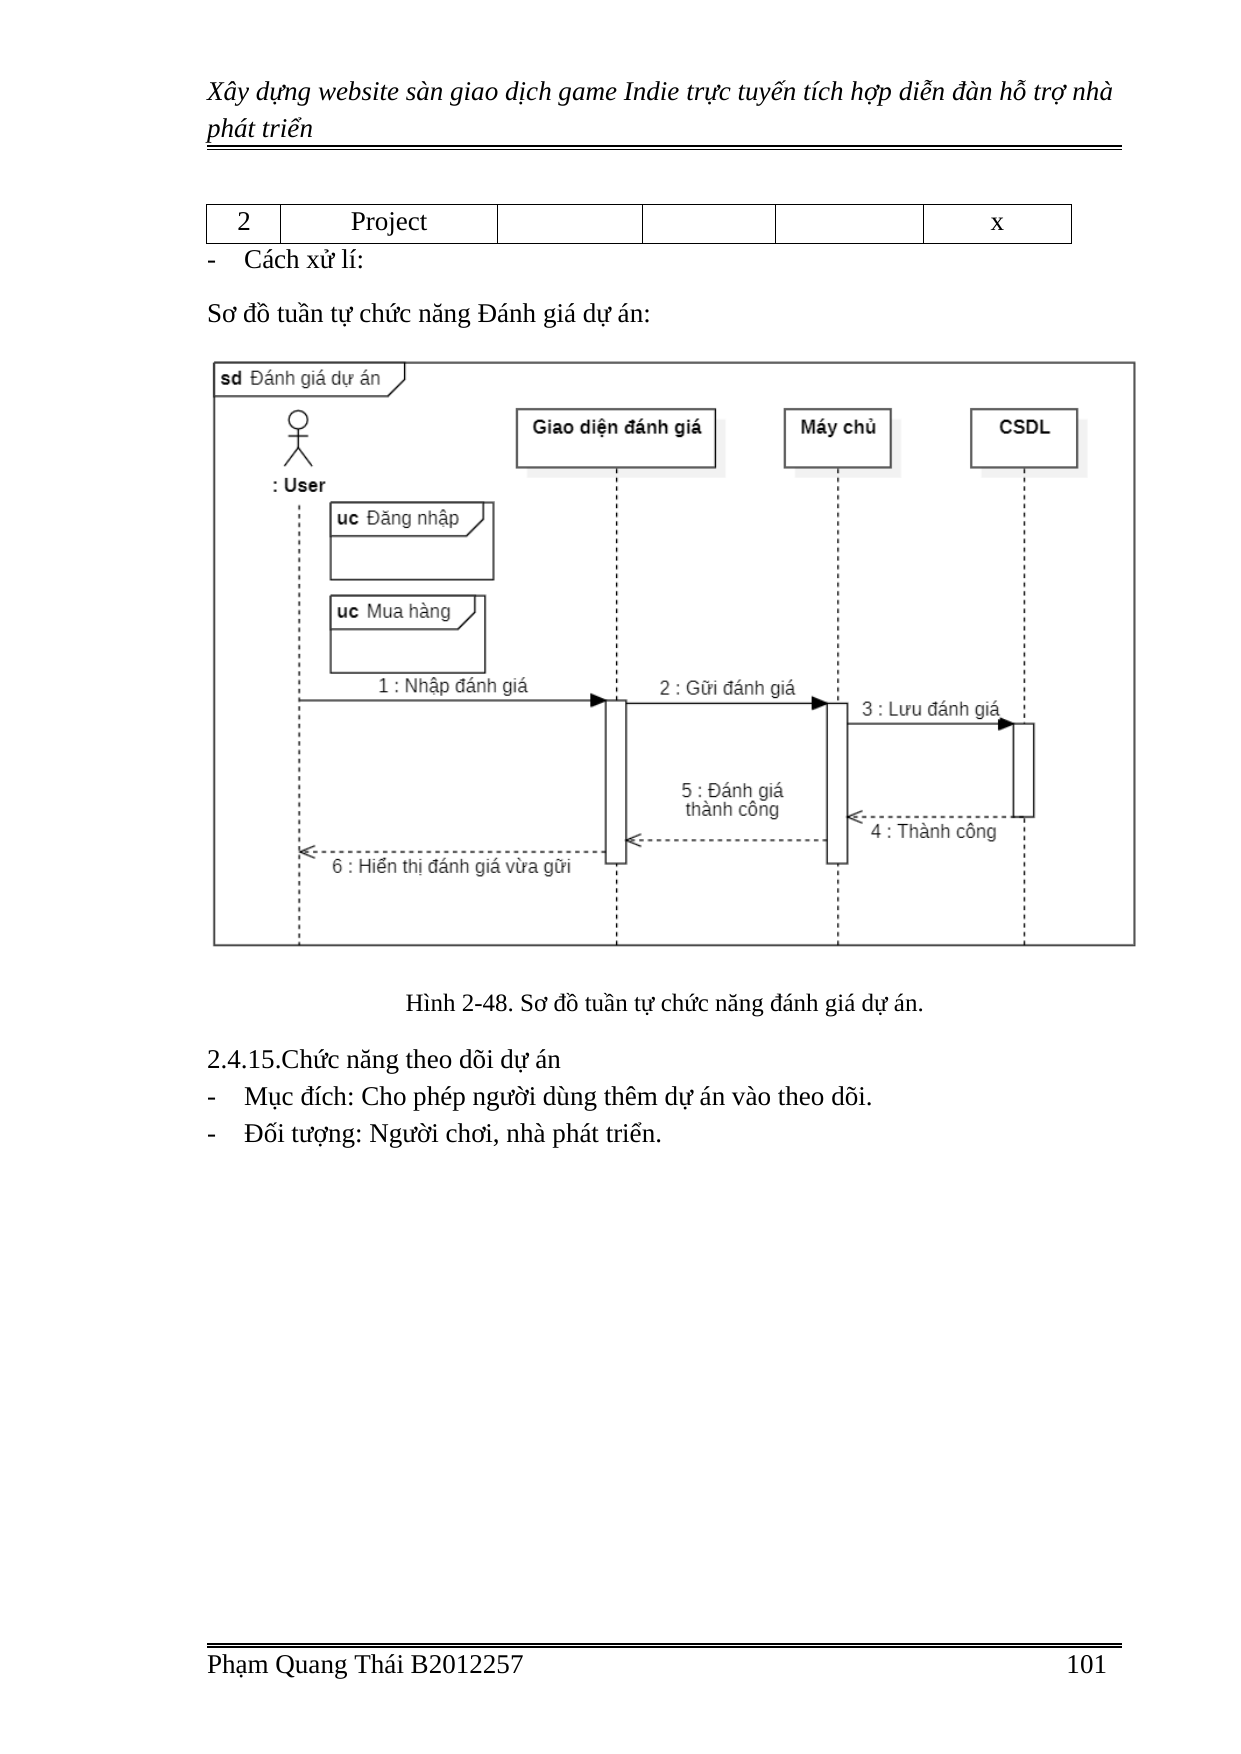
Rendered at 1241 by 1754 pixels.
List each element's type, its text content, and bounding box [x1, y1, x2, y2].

text Hình 2-48. Sơ đồ tuần tự chức năng đánh giá dự án. [207, 988, 1122, 1016]
text Sơ đồ tuần tự chức năng Đánh giá dự án: [207, 297, 1122, 329]
subtitle Chức năng theo dõi dự án [207, 1043, 1122, 1074]
list Đối tượng: Người chơi, nhà phát triển. [207, 1118, 1122, 1149]
table_cell x [924, 205, 1071, 242]
list Cách xử lí: [207, 243, 1122, 275]
table_cell 2 [207, 205, 280, 242]
picture [206, 351, 1167, 965]
list Mục đích: Cho phép người dùng thêm dự án vào theo dõi. [207, 1080, 1122, 1111]
table_cell [498, 205, 642, 242]
table_cell [643, 205, 775, 242]
table_cell Project [281, 205, 497, 242]
table_cell [776, 205, 923, 242]
